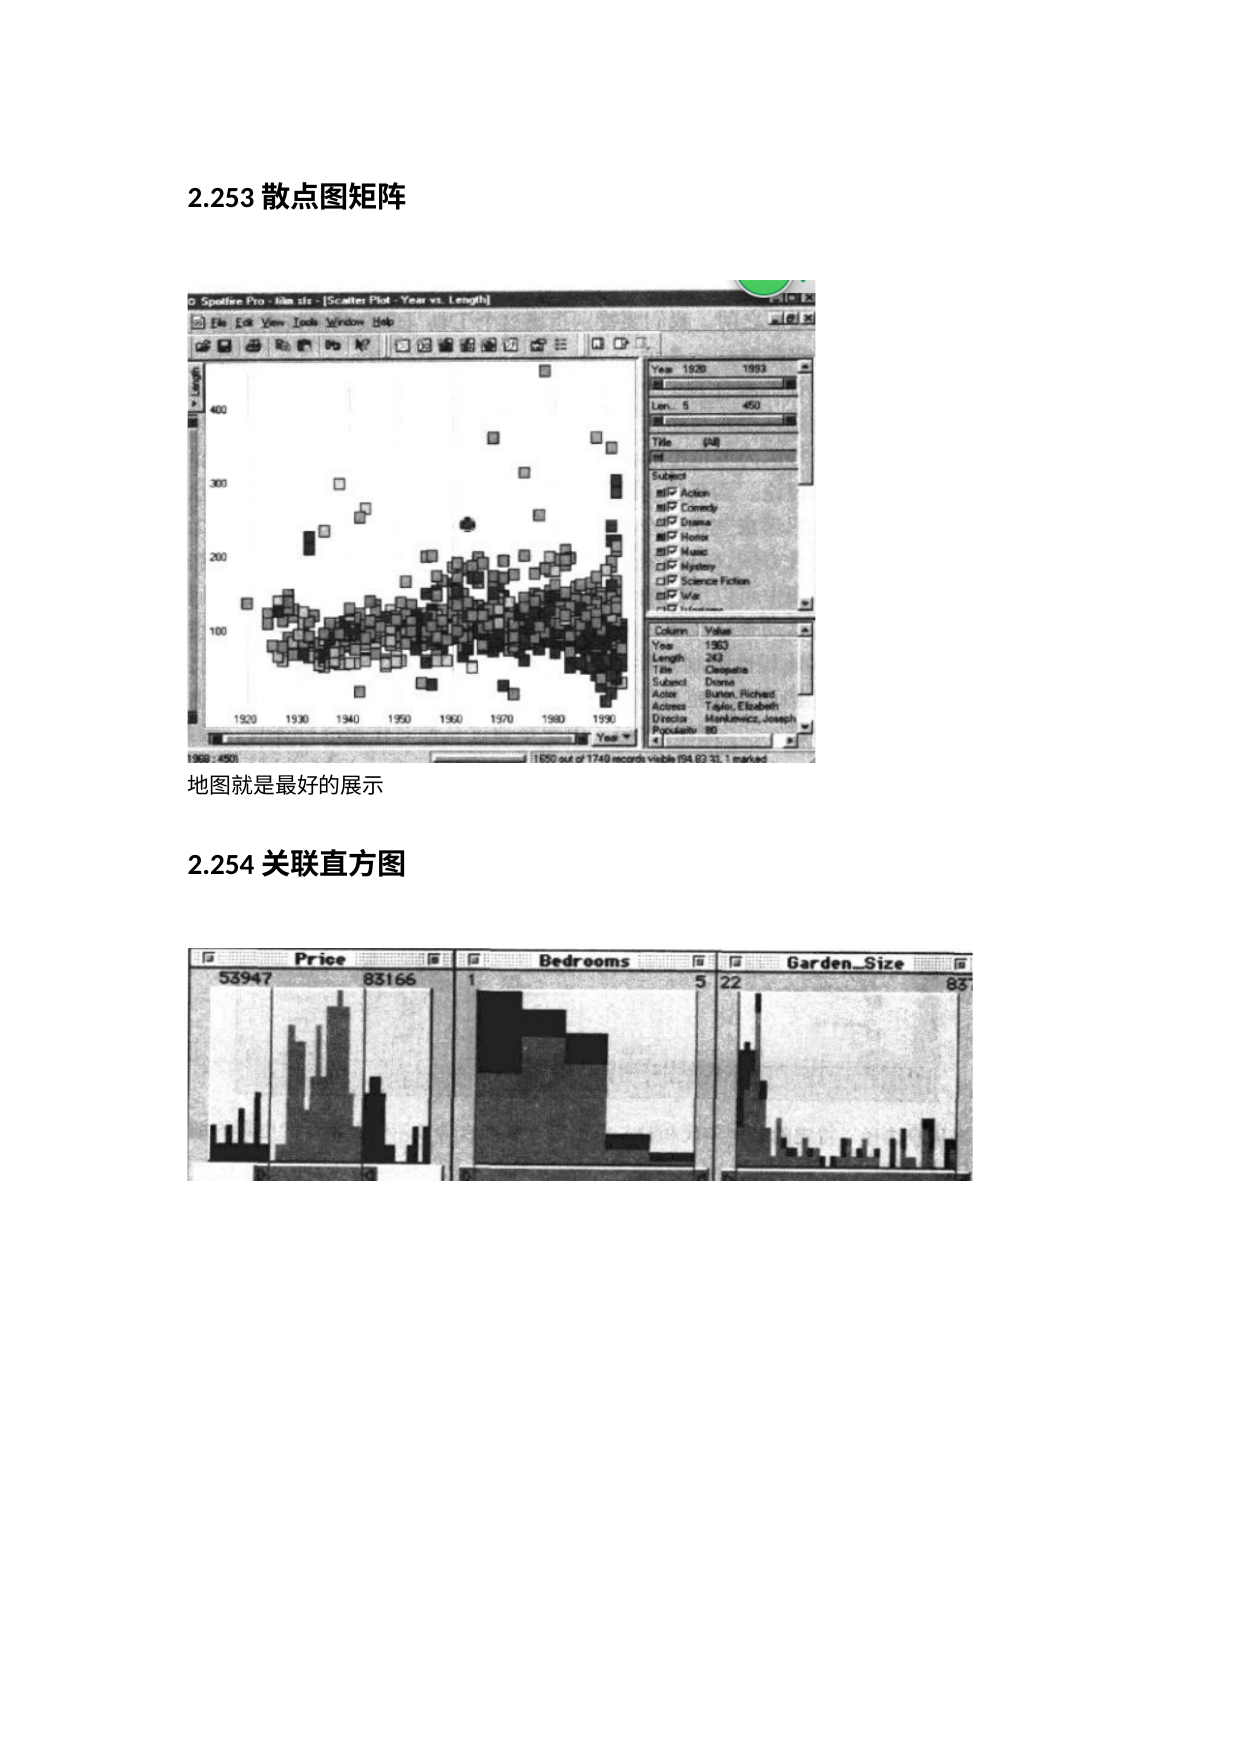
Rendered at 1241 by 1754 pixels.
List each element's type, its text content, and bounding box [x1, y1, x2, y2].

subtitle 2.253 散点图矩阵 [187, 162, 1053, 227]
subtitle 2.254 关联直方图 [187, 829, 1053, 894]
text 地图就是最好的展示 [187, 768, 1053, 800]
picture [187, 948, 973, 1181]
picture [187, 280, 816, 763]
